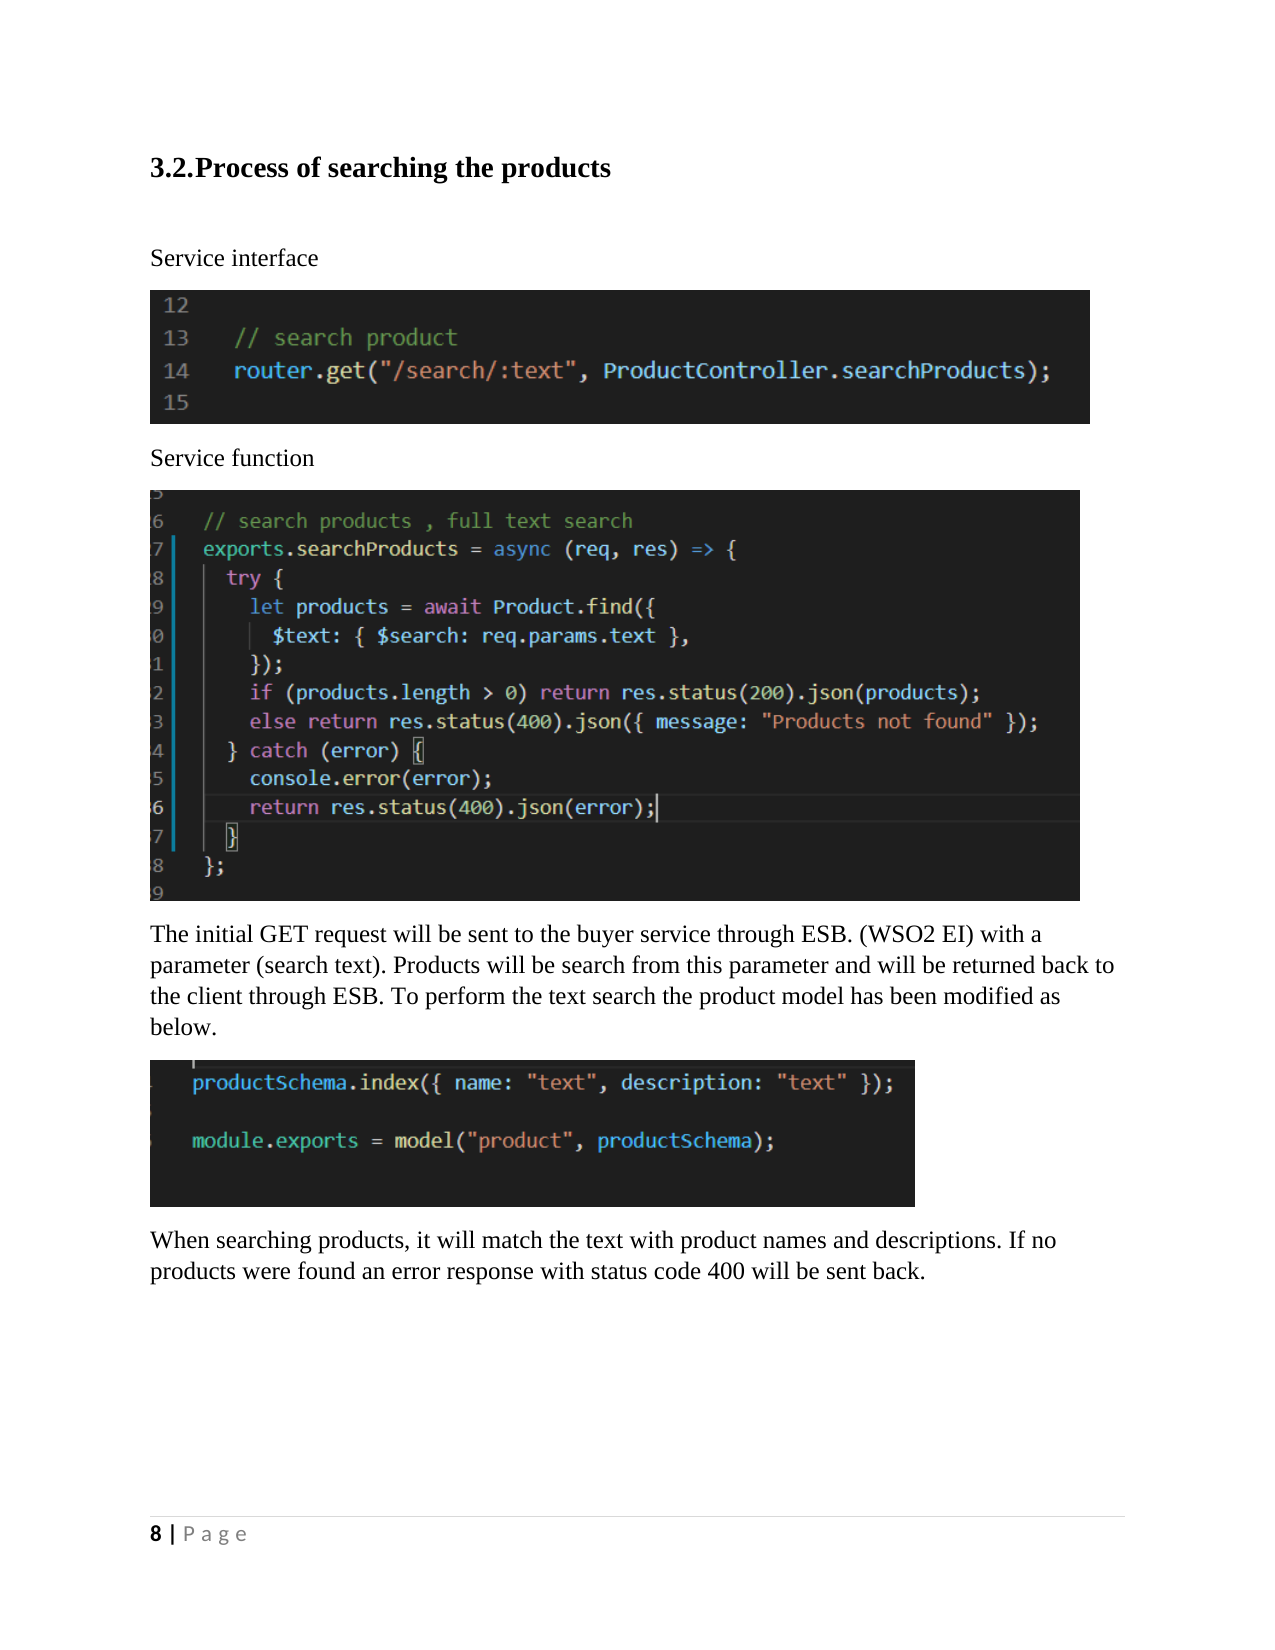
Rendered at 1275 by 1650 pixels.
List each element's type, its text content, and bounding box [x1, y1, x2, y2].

subtitle Process of searching the products [150, 150, 1125, 183]
picture [150, 490, 1080, 901]
text The initial GET request will be sent to the buyer service through ESB. (WSO2 EI) with a parameter (search text). Products will be search from this parameter and will be returned back to the client through ESB. To perform the text search the product model has been modified as below. [150, 919, 1125, 1041]
picture [150, 290, 1090, 424]
text Service interface [150, 243, 1125, 272]
text When searching products, it will match the text with product names and descriptions. If no products were found an error response with status code 400 will be sent back. [150, 1225, 1125, 1285]
picture [150, 1060, 915, 1207]
text Service function [150, 443, 1125, 471]
